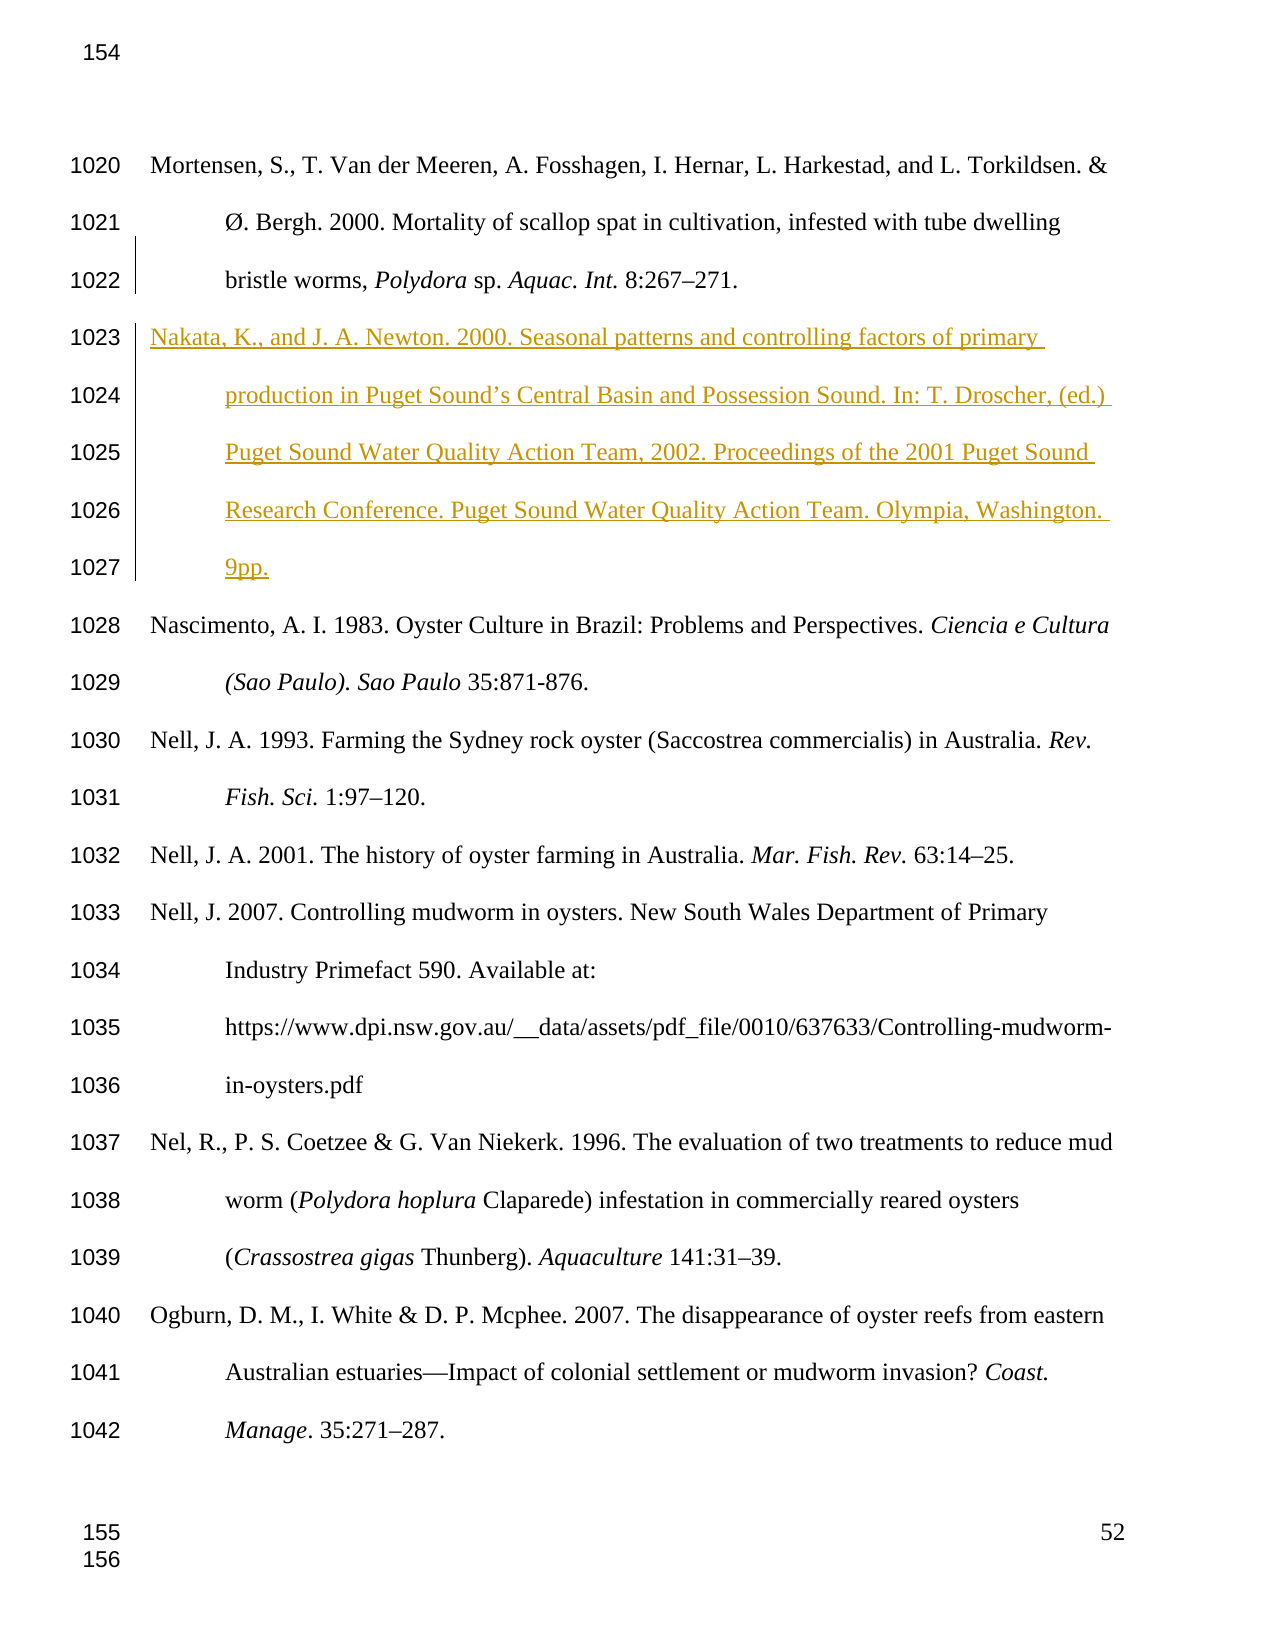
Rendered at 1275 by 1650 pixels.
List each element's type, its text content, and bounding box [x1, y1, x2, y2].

text Nascimento, A. I. 1983. Oyster Culture in Brazil: Problems and Perspectives. Ciencia e Cultura (Sao Paulo). Sao Paulo 35:871-876. [150, 610, 1125, 696]
text Nell, J. 2007. Controlling mudworm in oysters. New South Wales Department of Primary Industry Primefact 590. Available at: https://www.dpi.nsw.gov.au/__data/assets/pdf_file/0010/637633/Controlling-mudworm-in-oysters.pdf [150, 897, 1125, 1099]
text Mortensen, S., T. Van der Meeren, A. Fosshagen, I. Hernar, L. Harkestad, and L. Torkildsen. & Ø. Bergh. 2000. Mortality of scallop spat in cultivation, infested with tube dwelling bristle worms, Polydora sp. Aquac. Int. 8:267–271. [150, 150, 1125, 294]
text Nell, J. A. 1993. Farming the Sydney rock oyster (Saccostrea commercialis) in Australia. Rev. Fish. Sci. 1:97–120. [150, 725, 1125, 811]
text Nell, J. A. 2001. The history of oyster farming in Australia. Mar. Fish. Rev. 63:14–25. [150, 840, 1125, 869]
text Ogburn, D. M., I. White & D. P. Mcphee. 2007. The disappearance of oyster reefs from eastern Australian estuaries—Impact of colonial settlement or mudworm invasion? Coast. Manage. 35:271–287. [150, 1300, 1125, 1444]
text Nel, R., P. S. Coetzee & G. Van Niekerk. 1996. The evaluation of two treatments to reduce mud worm (Polydora hoplura Claparede) infestation in commercially reared oysters (Crassostrea gigas Thunberg). Aquaculture 141:31–39. [150, 1127, 1125, 1271]
